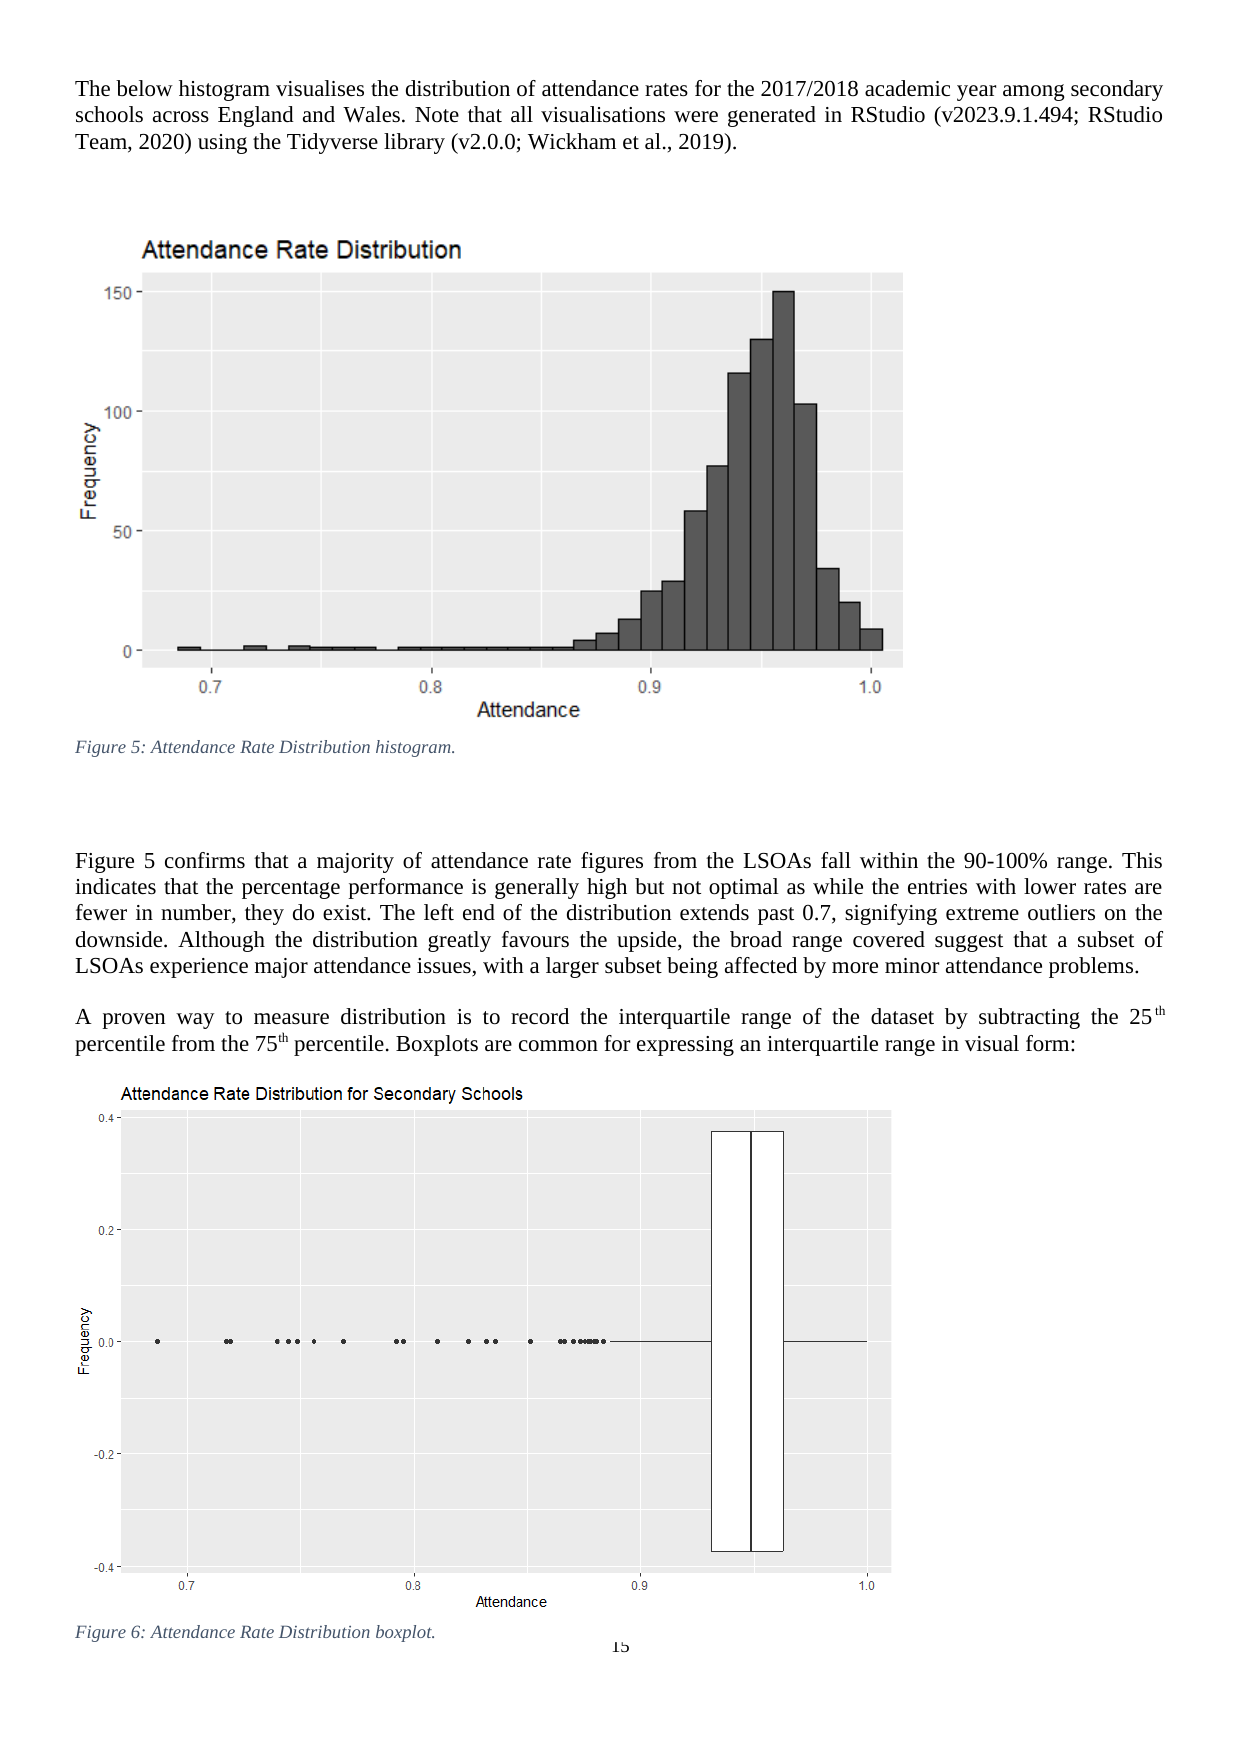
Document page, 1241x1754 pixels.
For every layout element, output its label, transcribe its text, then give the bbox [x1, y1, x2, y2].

text A proven way to measure distribution is to record the interquartile range of the dataset by subtracting the 25th percentile from the 75th percentile. Boxplots are common for expressing an interquartile range in visual form: [75, 1003, 1165, 1056]
text Figure 5 confirms that a majority of attendance rate figures from the LSOAs fall within the 90-100% range. This indicates that the percentage performance is generally high but not optimal as while the entries with lower rates are fewer in number, they do exist. The left end of the distribution extends past 0.7, signifying extreme outliers on the downside. Although the distribution greatly favours the upside, the broad range covered suggest that a subset of LSOAs experience major attendance issues, with a larger subset being affected by more minor attendance problems. [75, 847, 1165, 978]
picture [75, 1083, 892, 1612]
text The below histogram visualises the distribution of attendance rates for the 2017/2018 academic year among secondary schools across England and Wales. Note that all visualisations were generated in RStudio (v2023.9.1.494; RStudio Team, 2020) using the Tidyverse library (v2.0.0; Wickham et al., 2019). [75, 75, 1165, 154]
picture [75, 232, 903, 727]
